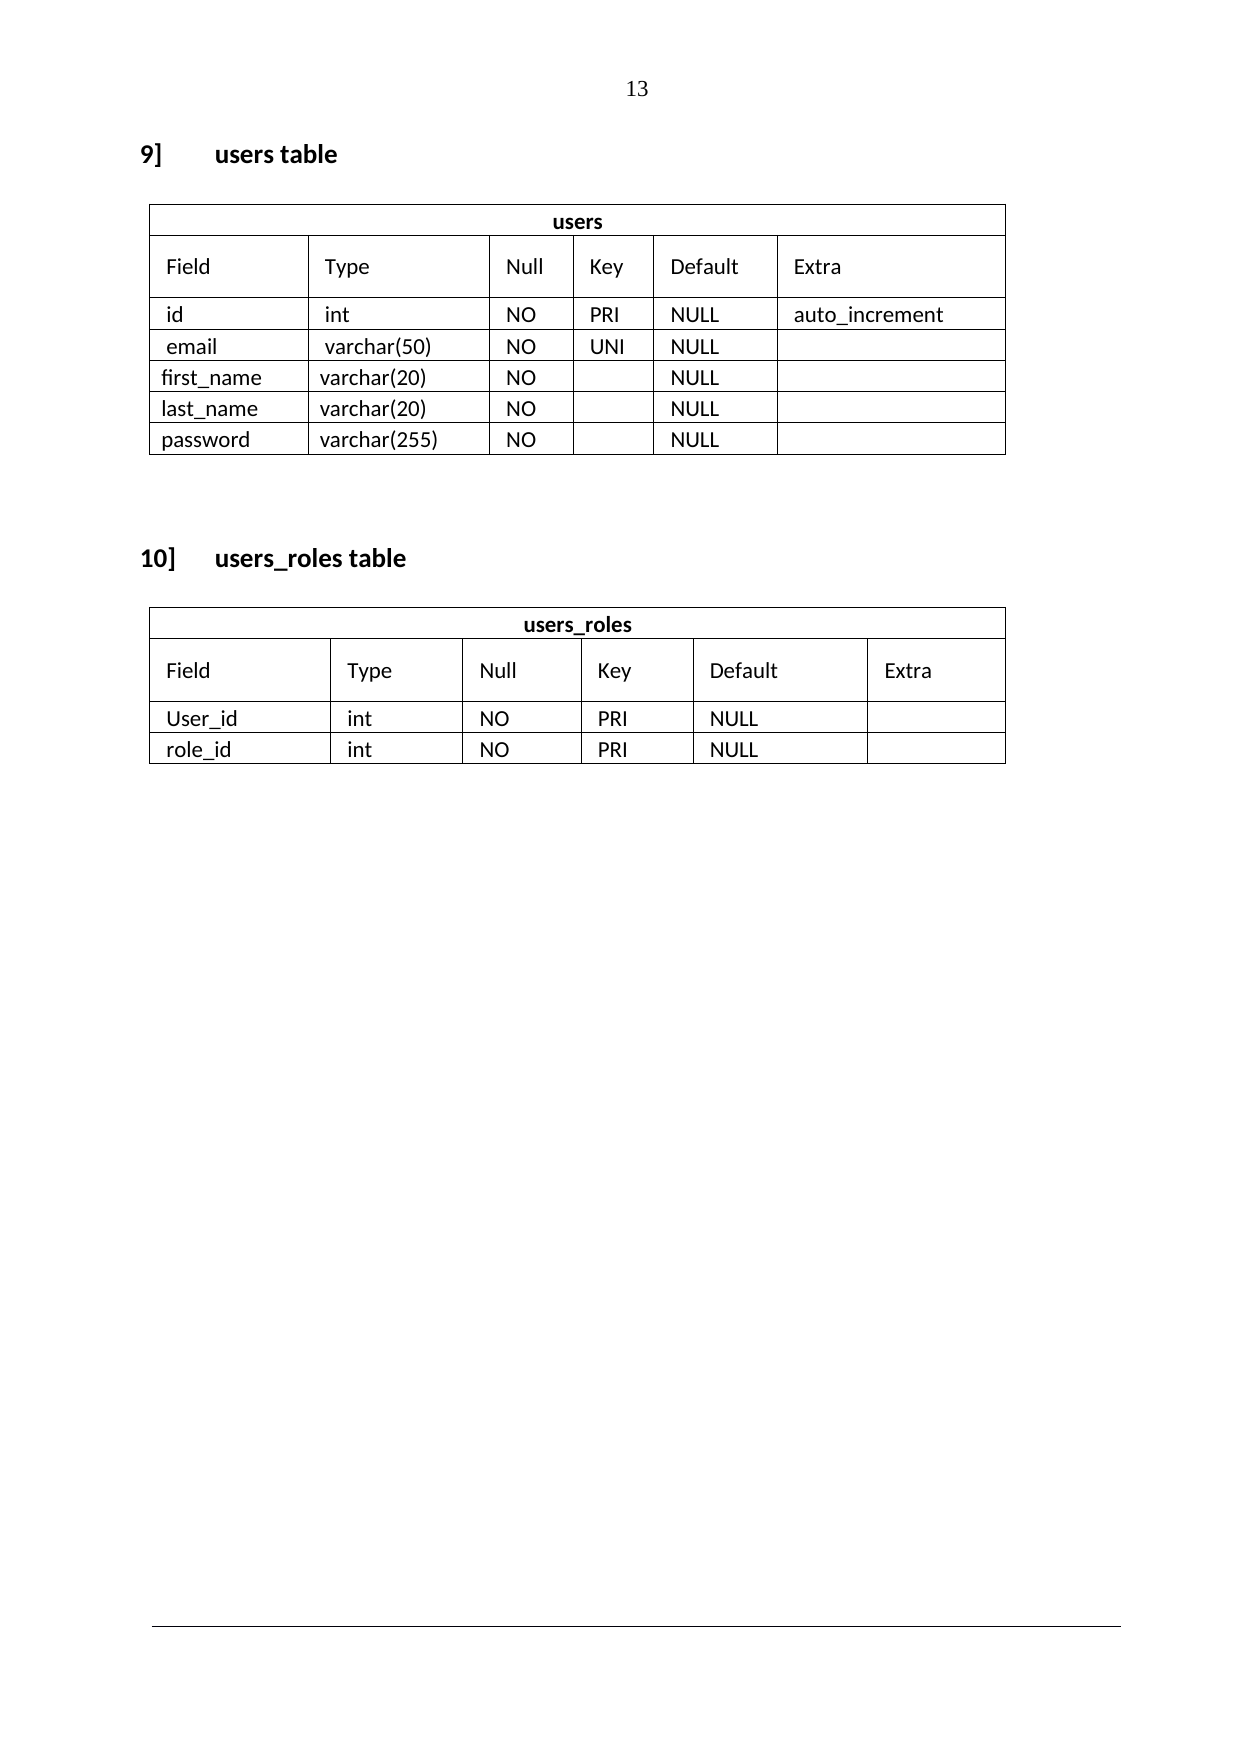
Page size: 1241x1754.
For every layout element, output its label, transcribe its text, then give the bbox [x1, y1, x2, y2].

table_cell id [150, 298, 308, 328]
table_cell PRI [582, 702, 693, 732]
table_cell password [150, 423, 308, 453]
table_cell varchar(50) [309, 330, 489, 360]
table_cell NULL [654, 298, 777, 328]
table_cell NULL [654, 392, 777, 422]
table_cell NO [463, 733, 581, 763]
table_header users_roles [150, 608, 1005, 638]
table_cell NO [490, 361, 573, 391]
table_cell Extra [868, 639, 1005, 701]
table_cell int [309, 298, 489, 328]
table_cell varchar(20) [309, 361, 489, 391]
table_cell Key [574, 236, 653, 297]
table_cell NO [490, 392, 573, 422]
table_cell auto_increment [778, 298, 1005, 328]
table_cell NO [463, 702, 581, 732]
table_cell NULL [694, 702, 867, 732]
table_cell varchar(20) [309, 392, 489, 422]
table_cell Key [582, 639, 693, 701]
table_cell NO [490, 298, 573, 328]
table_cell Null [463, 639, 581, 701]
table_cell NO [490, 423, 573, 453]
text 10] users_roles table [139, 541, 1134, 574]
table_cell Type [309, 236, 489, 297]
text 9] users table [139, 137, 1134, 171]
table_cell User_id [150, 702, 330, 732]
table_cell NULL [654, 361, 777, 391]
table_cell int [331, 733, 462, 763]
table_cell [574, 392, 653, 422]
table_cell Default [694, 639, 867, 701]
table_cell [778, 423, 1005, 453]
table_cell [868, 702, 1005, 732]
table_cell [778, 361, 1005, 391]
table_cell [778, 330, 1005, 360]
table_cell role_id [150, 733, 330, 763]
table_cell Type [331, 639, 462, 701]
table_cell NULL [694, 733, 867, 763]
table_cell int [331, 702, 462, 732]
table_cell [574, 361, 653, 391]
table_cell Field [150, 639, 330, 701]
table_cell NULL [654, 330, 777, 360]
table_cell [778, 392, 1005, 422]
table_cell NO [490, 330, 573, 360]
table_cell Null [490, 236, 573, 297]
table_header users [150, 205, 1005, 235]
table_cell last_name [150, 392, 308, 422]
table_cell [574, 423, 653, 453]
table_cell first_name [150, 361, 308, 391]
table_cell email [150, 330, 308, 360]
table_cell PRI [582, 733, 693, 763]
table_cell varchar(255) [309, 423, 489, 453]
table_cell NULL [654, 423, 777, 453]
table_cell [868, 733, 1005, 763]
table_cell Default [654, 236, 777, 297]
table_cell Field [150, 236, 308, 297]
table_cell UNI [574, 330, 653, 360]
table_cell Extra [778, 236, 1005, 297]
table_cell PRI [574, 298, 653, 328]
